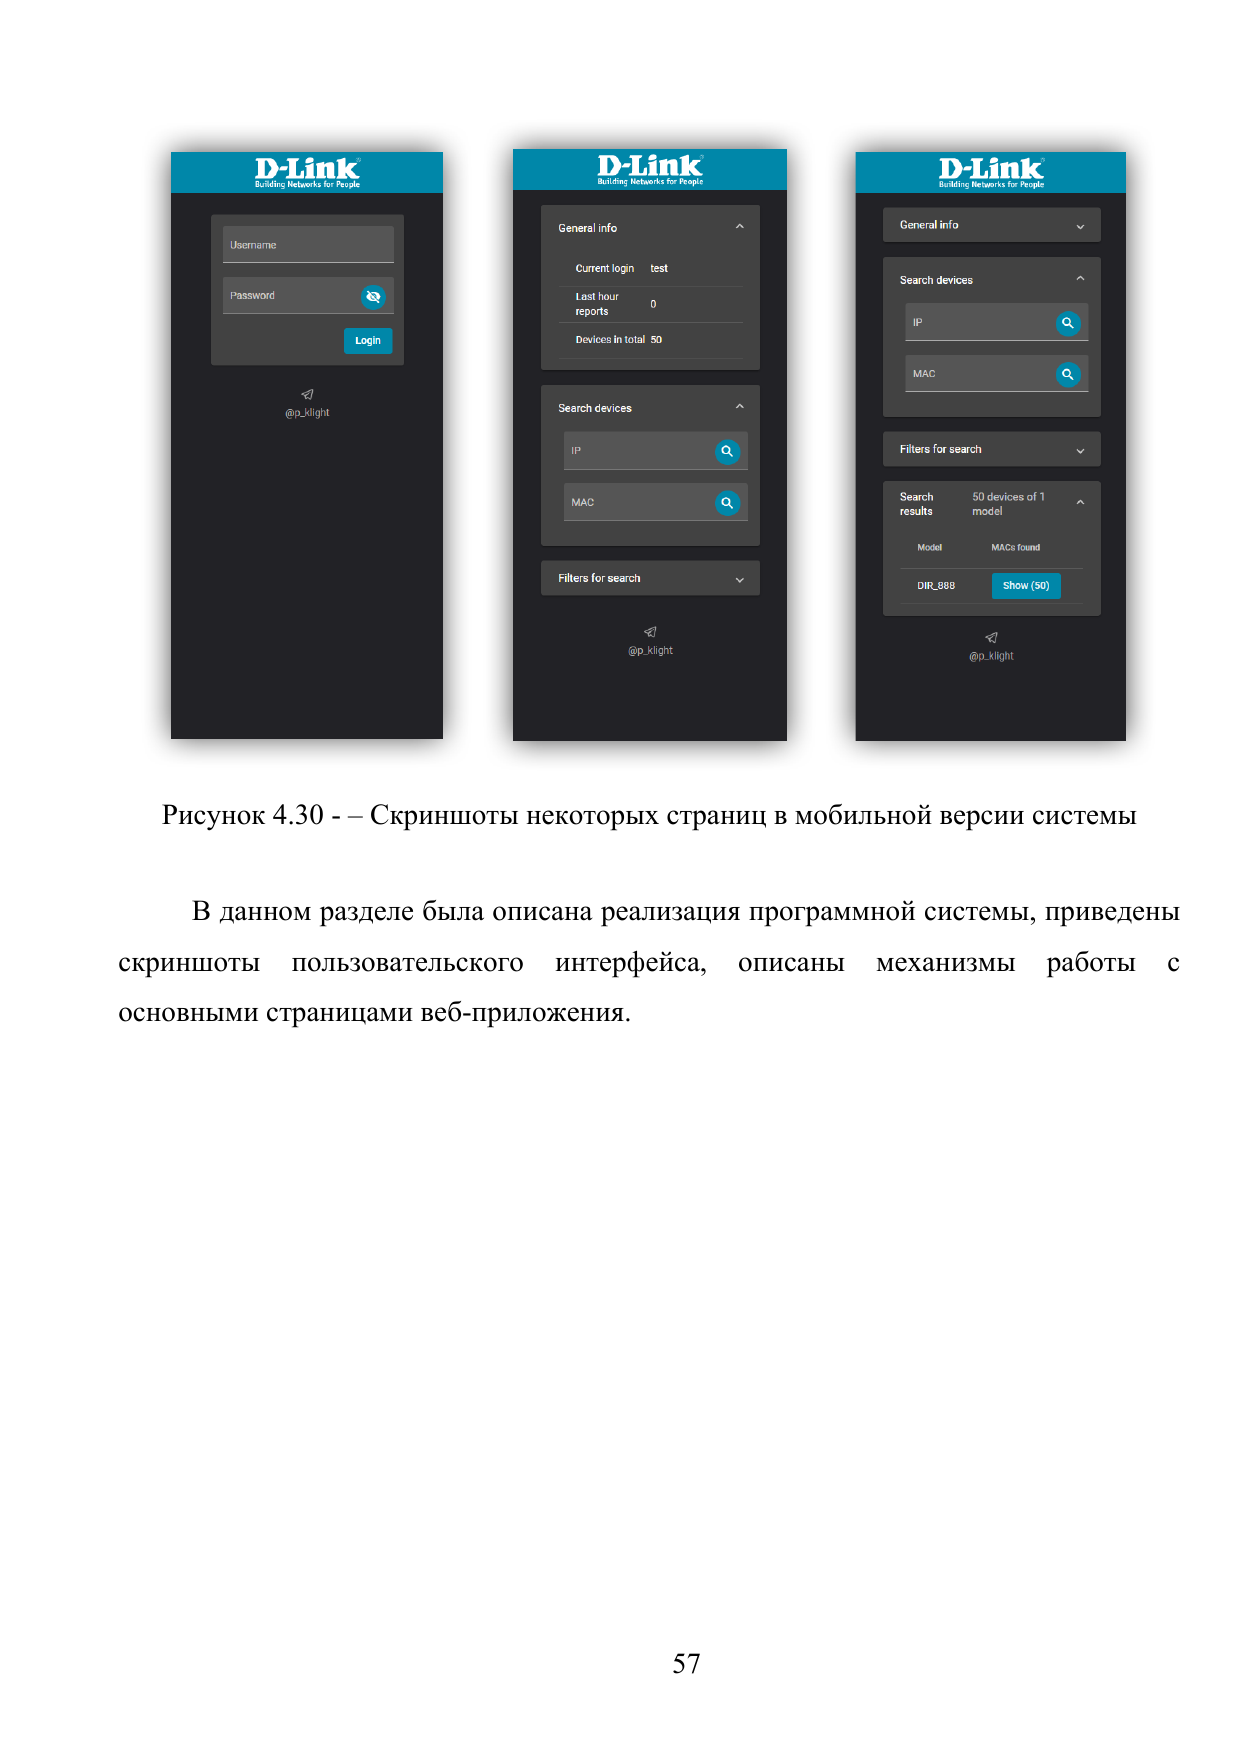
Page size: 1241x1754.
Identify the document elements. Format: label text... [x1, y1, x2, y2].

picture [649, 155, 657, 175]
picture [306, 158, 314, 178]
picture [855, 194, 1126, 741]
picture [599, 156, 629, 175]
picture [1001, 163, 1019, 178]
picture [287, 159, 303, 178]
picture [660, 160, 678, 175]
picture [513, 191, 787, 741]
picture [317, 163, 334, 178]
picture [681, 156, 701, 175]
picture [171, 194, 443, 739]
picture [630, 156, 646, 175]
picture [971, 159, 987, 178]
picture [256, 159, 287, 178]
picture [338, 159, 358, 178]
text В данном разделе была описана реализация программной системы, приведены скриншоты пользовательского интерфейса, описаны механизмы работы с основными страницами веб-приложения. [118, 893, 1181, 1027]
picture [632, 180, 652, 184]
picture [266, 181, 277, 186]
picture [289, 182, 311, 187]
picture [940, 159, 971, 178]
picture [1022, 159, 1042, 178]
picture [990, 158, 998, 178]
